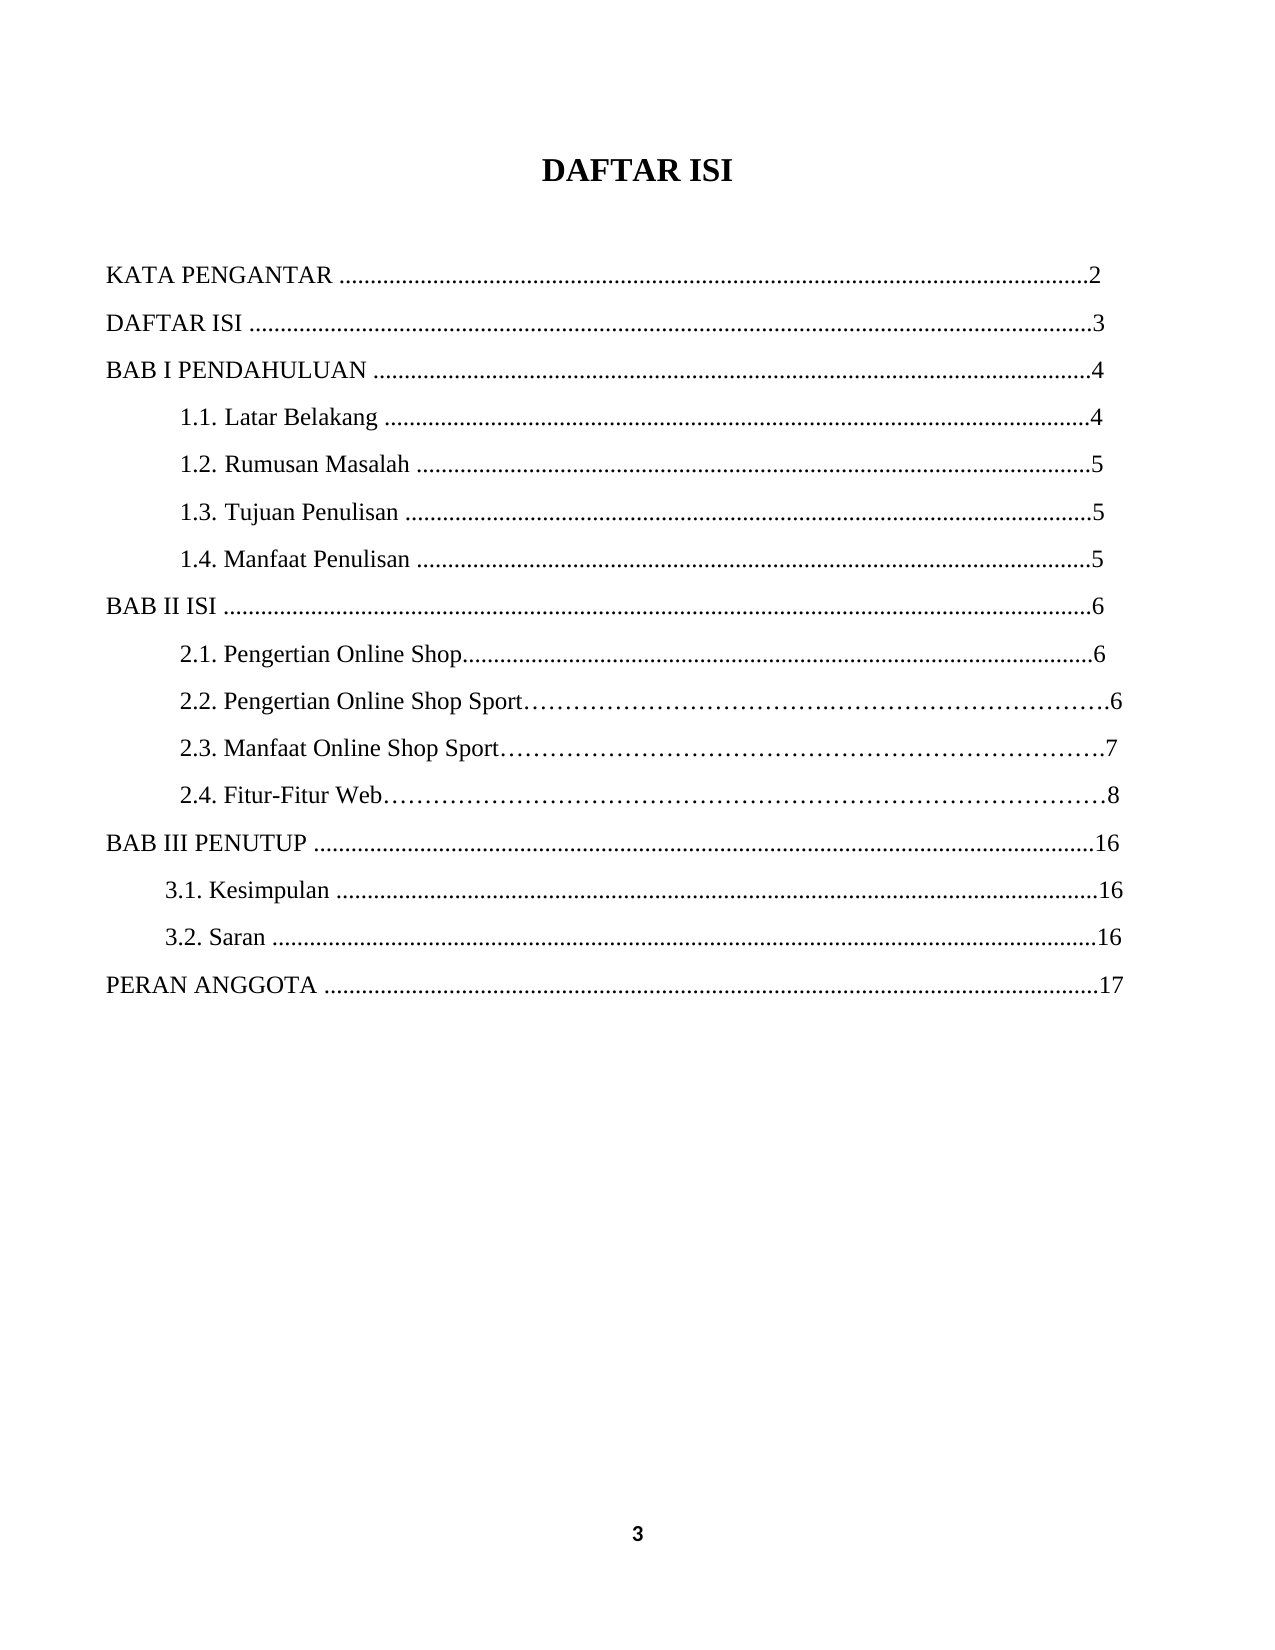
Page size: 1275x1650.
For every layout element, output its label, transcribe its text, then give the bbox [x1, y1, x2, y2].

text 1.3. Tujuan Penulisan ..............................................................................................................5 [150, 497, 1125, 526]
text DAFTAR ISI [150, 150, 1125, 188]
text PERAN ANGGOTA ............................................................................................................................17 [106, 970, 1125, 998]
text BAB II ISI ...........................................................................................................................................6 [106, 591, 1125, 620]
text DAFTAR ISI .......................................................................................................................................3 [106, 308, 1125, 336]
text 2.2. Pengertian Online Shop Sport……………………………….…………………………….6 [150, 686, 1125, 715]
text 3.1. Kesimpulan ..........................................................................................................................16 [150, 875, 1124, 904]
text 2.4. Fitur-Fitur Web……………………………………………………………………………8 [150, 781, 1125, 809]
text 2.3. Manfaat Online Shop Sport……………………………………………………………….7 [150, 733, 1125, 762]
text BAB III PENUTUP .............................................................................................................................16 [106, 828, 1125, 857]
text 3.2. Saran ....................................................................................................................................16 [150, 922, 1125, 951]
text KATA PENGANTAR ........................................................................................................................2 [106, 260, 1125, 289]
text 1.1. Latar Belakang .................................................................................................................4 [150, 402, 1125, 431]
text 1.4. Manfaat Penulisan ............................................................................................................5 [150, 544, 1125, 573]
text BAB I PENDAHULUAN ...................................................................................................................4 [106, 355, 1125, 384]
text 2.1. Pengertian Online Shop.....................................................................................................6 [150, 639, 1125, 667]
text 1.2. Rumusan Masalah ............................................................................................................5 [150, 449, 1125, 478]
